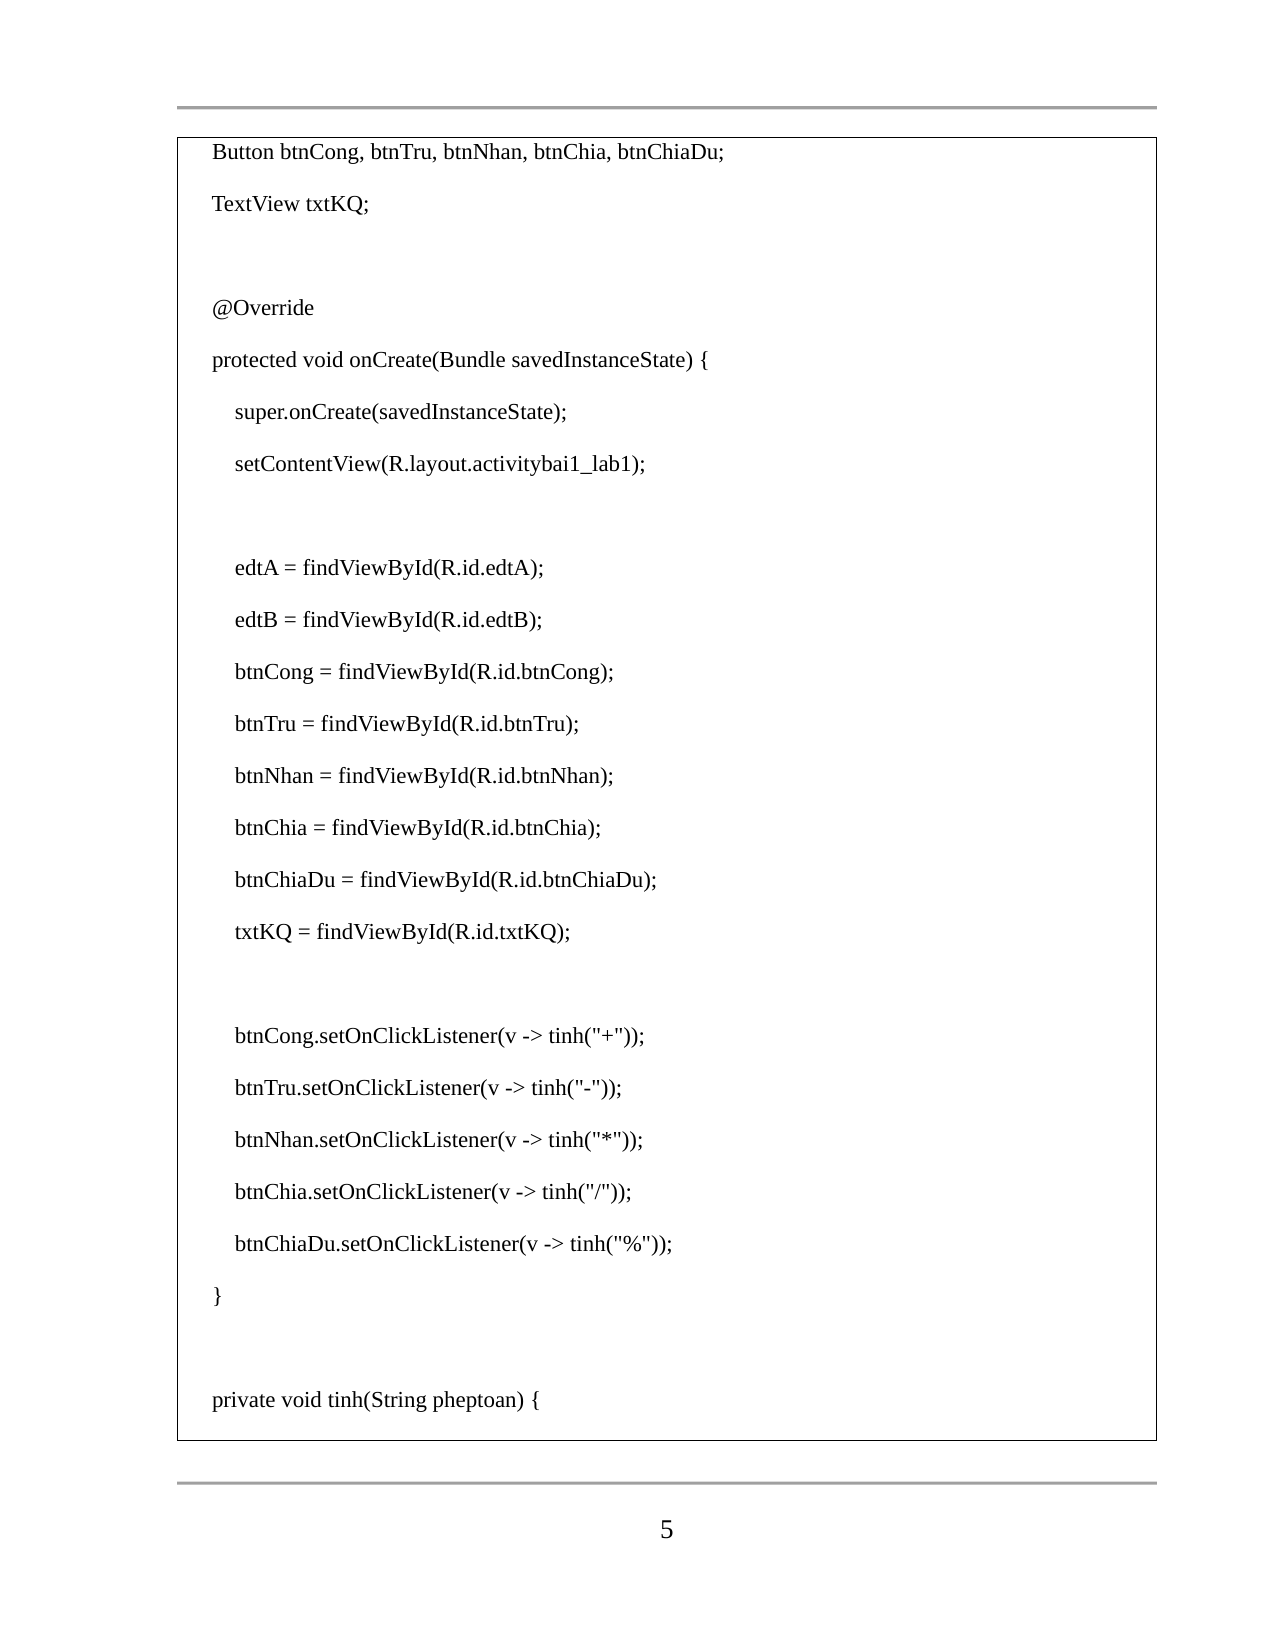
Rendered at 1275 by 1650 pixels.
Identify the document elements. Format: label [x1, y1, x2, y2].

table_header [178, 138, 1156, 1440]
